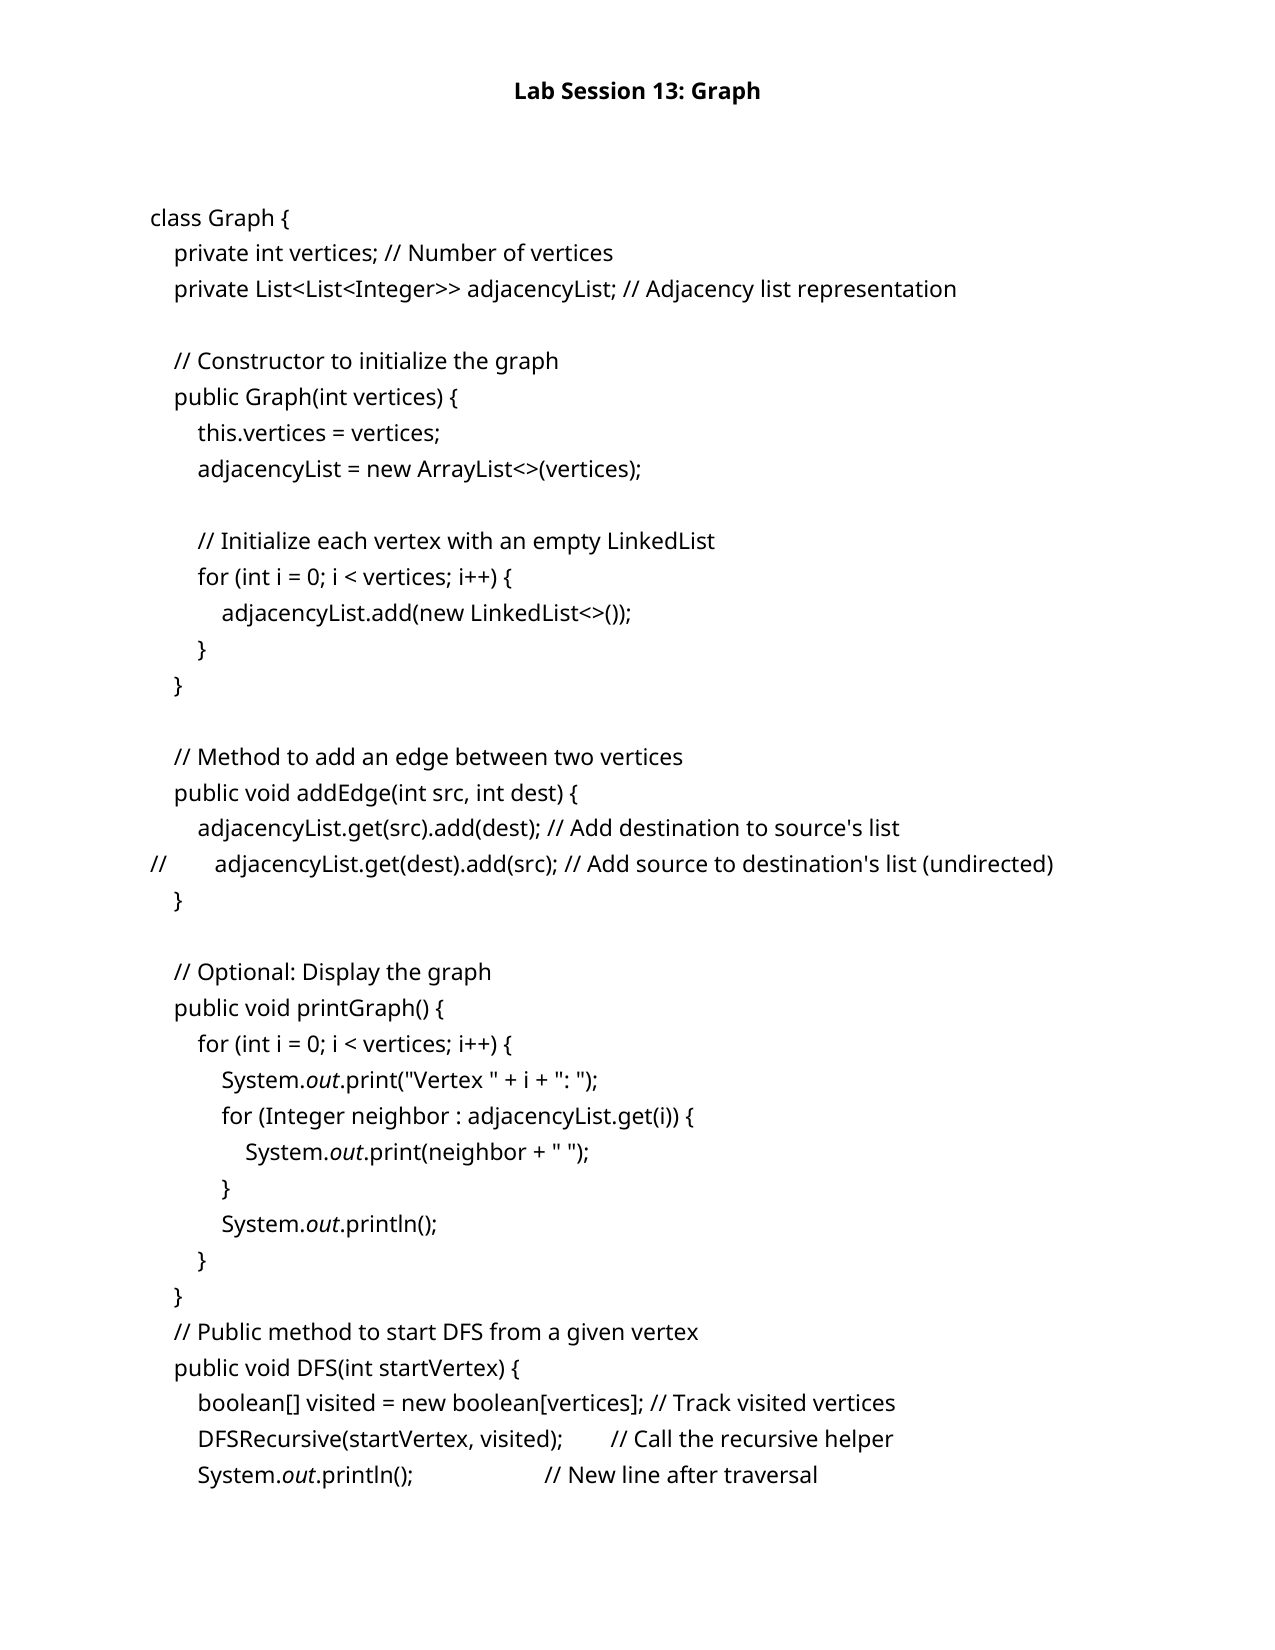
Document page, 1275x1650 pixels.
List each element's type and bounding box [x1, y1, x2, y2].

text [150, 166, 1125, 1491]
